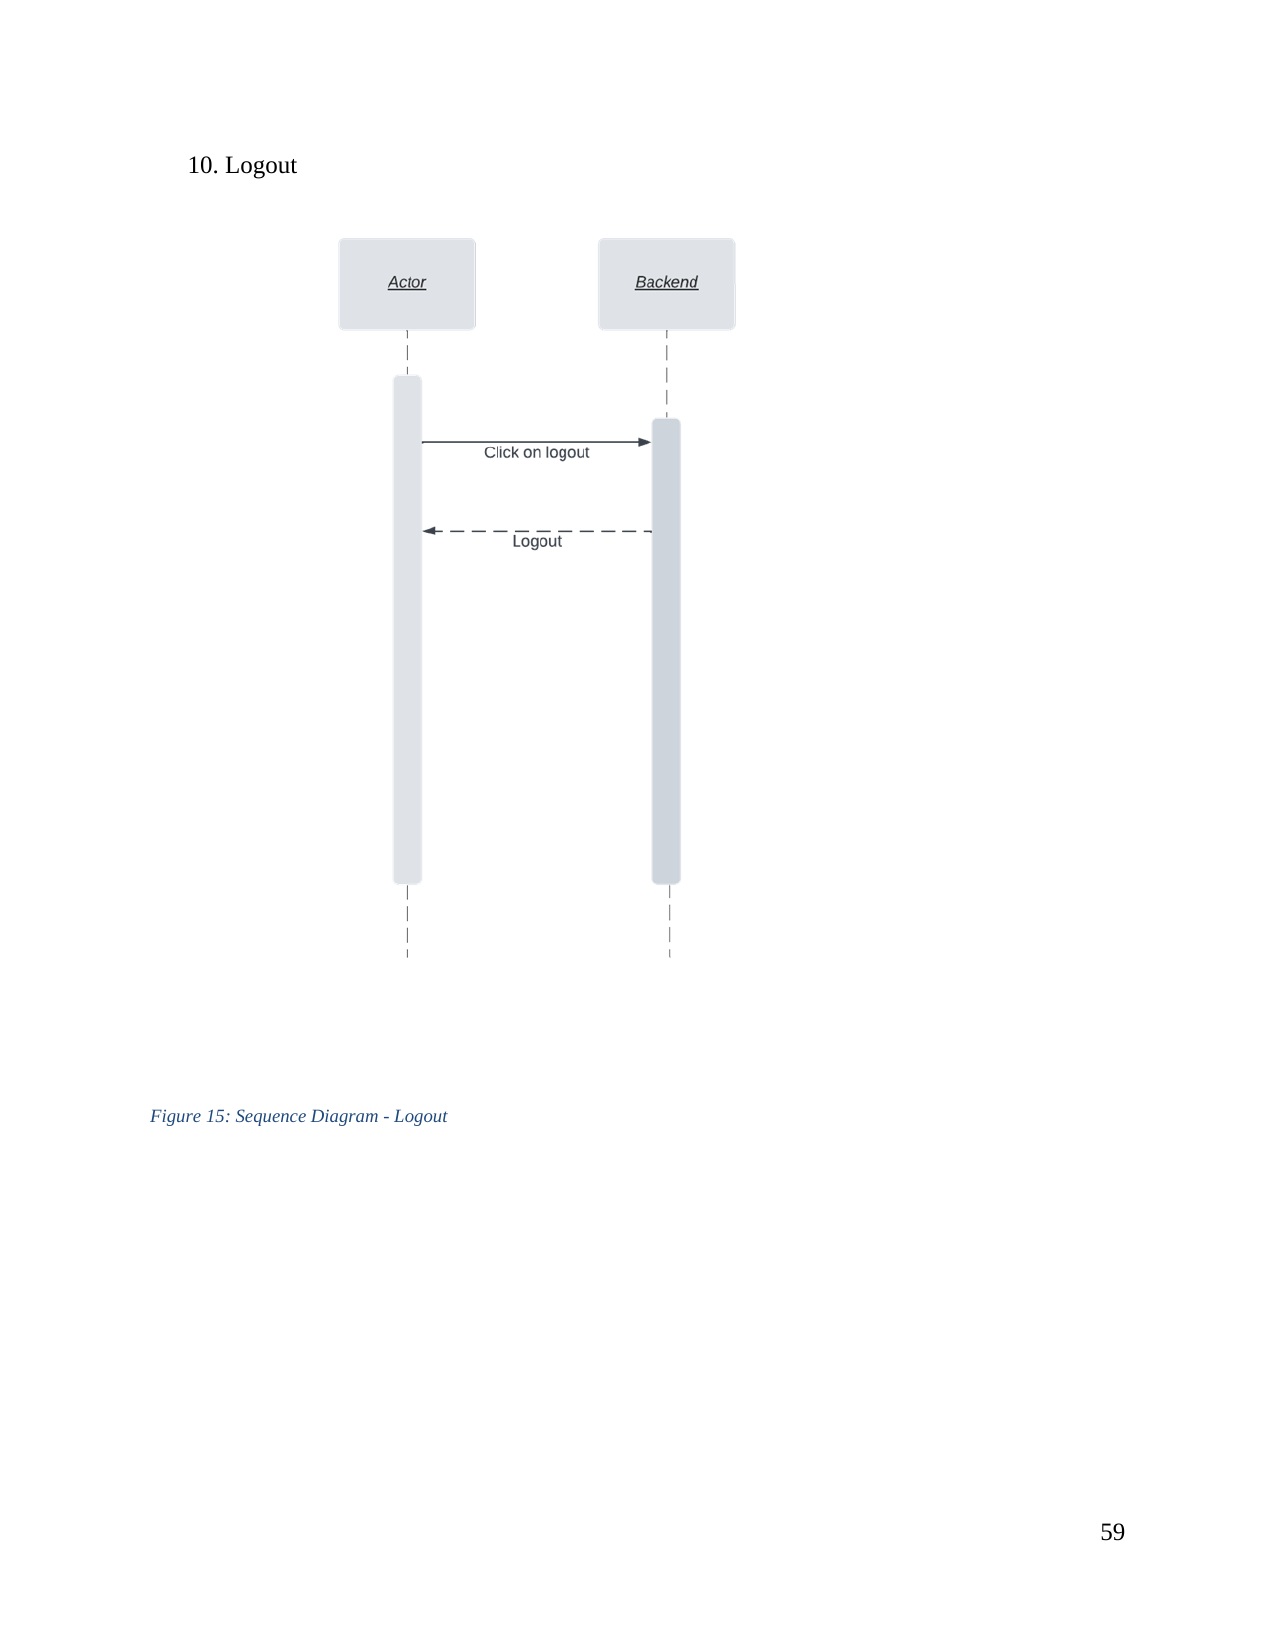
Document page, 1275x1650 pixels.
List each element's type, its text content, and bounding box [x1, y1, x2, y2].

picture [150, 209, 1125, 1075]
list Logout [187, 150, 1125, 179]
